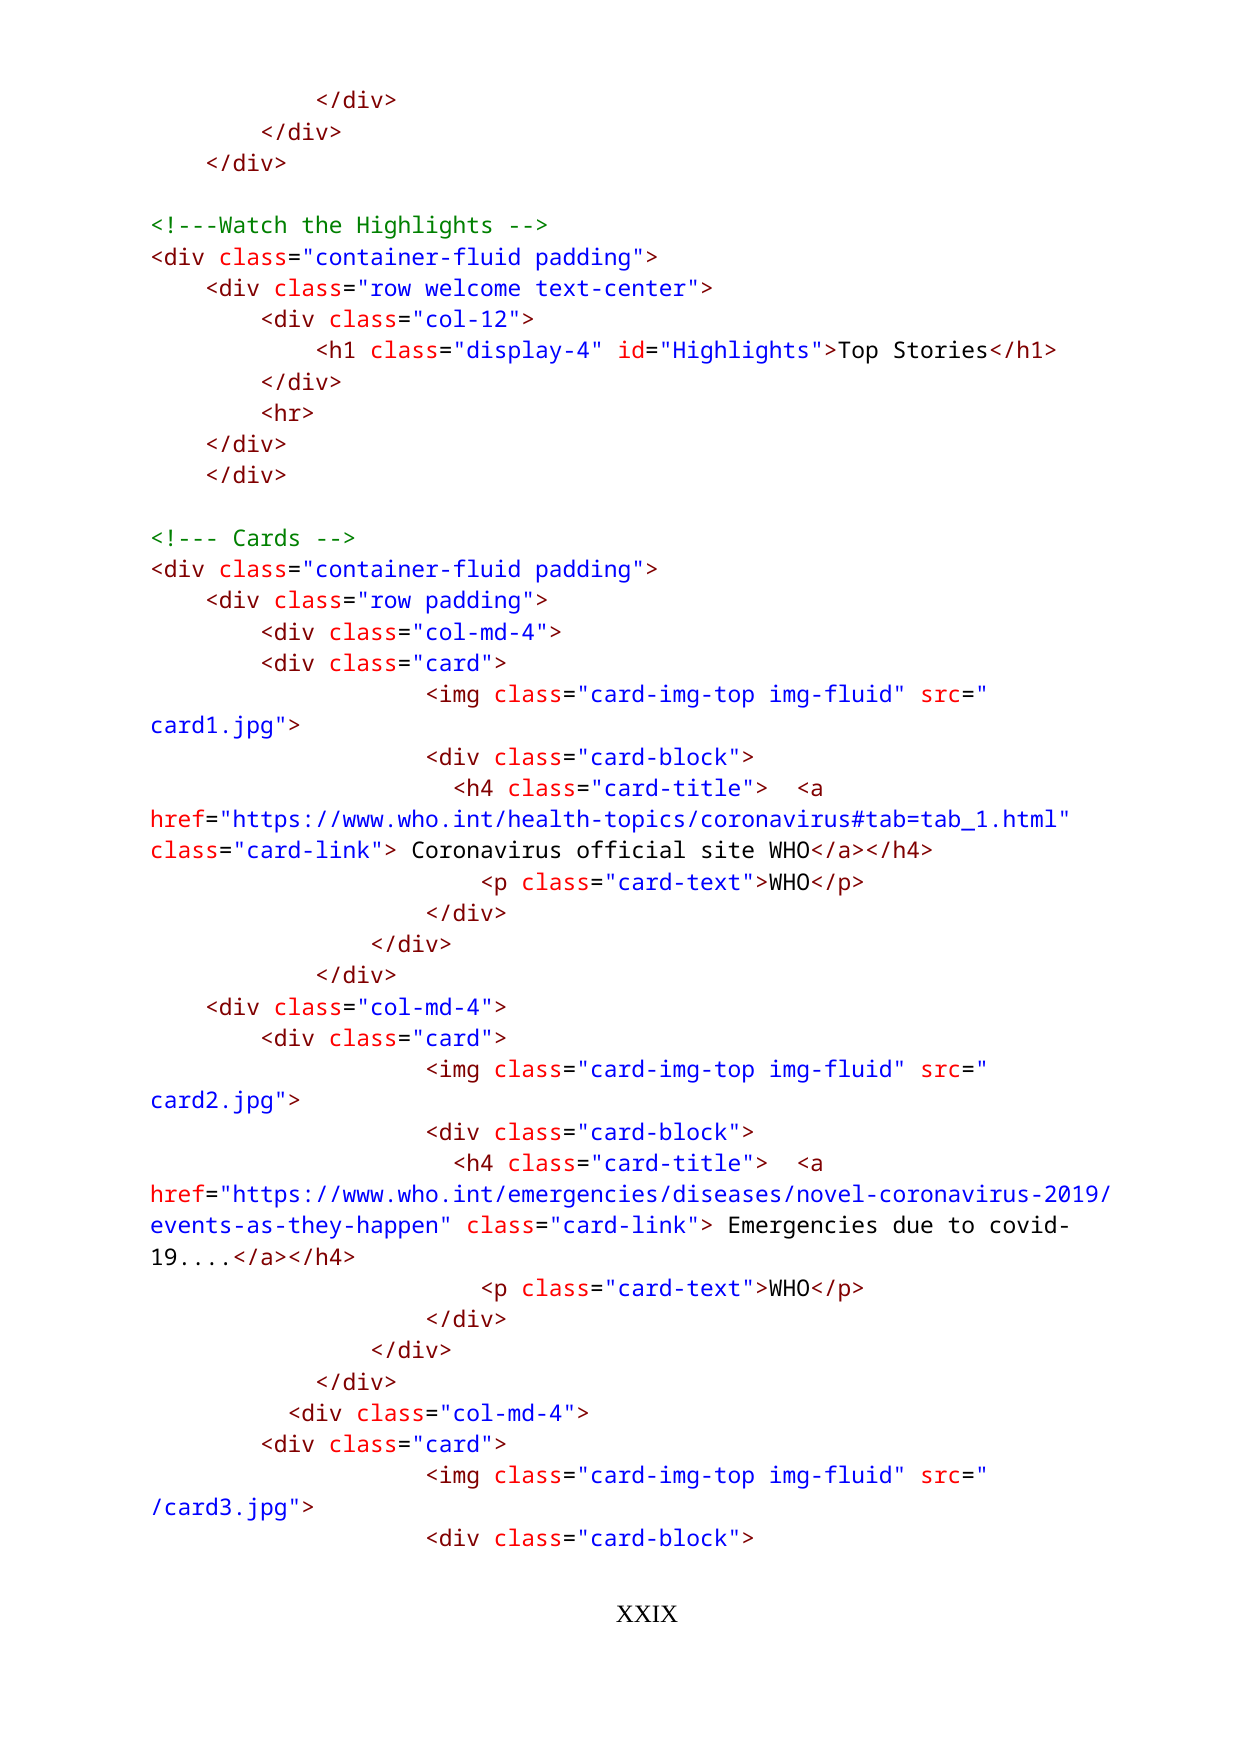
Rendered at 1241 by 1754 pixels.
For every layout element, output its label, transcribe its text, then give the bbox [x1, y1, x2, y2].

text </div> [150, 459, 1144, 491]
text <div class="card"> [150, 1428, 1144, 1459]
text <div class="card-block"> [150, 741, 1144, 772]
text <div class="col-md-4"> [150, 991, 1144, 1022]
text <div class="card"> [150, 647, 1144, 678]
text </div> [150, 116, 1144, 147]
text <div class="card-block"> [150, 1522, 1144, 1553]
text </div> [150, 1334, 1144, 1366]
text </div> [150, 84, 1144, 116]
text <div class="col-12"> [150, 303, 1144, 334]
text <div class="card-block"> [150, 1116, 1144, 1147]
text <h1 class="display-4" id="Highlights">Top Stories</h1> [150, 334, 1144, 366]
text </div> [150, 428, 1144, 459]
text <div class="row welcome text-center"> [150, 272, 1144, 303]
text <div class="col-md-4"> [150, 1397, 1144, 1428]
text <img class="card-img-top img-fluid" src=" card2.jpg"> [150, 1053, 1144, 1116]
text <h4 class="card-title"> <a href="https://www.who.int/emergencies/diseases/novel-coronavirus-2019/events-as-they-happen" class="card-link"> Emergencies due to covid-19....</a></h4> [150, 1147, 1144, 1272]
text </div> [150, 959, 1144, 991]
text <div class="container-fluid padding"> [150, 241, 1144, 272]
text <img class="card-img-top img-fluid" src=" card1.jpg"> [150, 678, 1144, 741]
text <!--- Cards --> [150, 522, 1144, 553]
text <img class="card-img-top img-fluid" src=" /card3.jpg"> [150, 1459, 1144, 1522]
text </div> [150, 1366, 1144, 1397]
text <!---Watch the Highlights --> [150, 209, 1144, 241]
text <p class="card-text">WHO</p> [150, 866, 1144, 897]
text <div class="container-fluid padding"> [150, 553, 1144, 584]
text </div> [150, 928, 1144, 959]
text </div> [150, 366, 1144, 397]
text </div> [150, 1303, 1144, 1334]
text <h4 class="card-title"> <a href="https://www.who.int/health-topics/coronavirus#tab=tab_1.html" class="card-link"> Coronavirus official site WHO</a></h4> [150, 772, 1144, 866]
text <hr> [150, 397, 1144, 428]
text <div class="col-md-4"> [150, 616, 1144, 647]
text <p class="card-text">WHO</p> [150, 1272, 1144, 1303]
text <div class="row padding"> [150, 584, 1144, 616]
text <div class="card"> [150, 1022, 1144, 1053]
text </div> [150, 147, 1144, 178]
text </div> [150, 897, 1144, 928]
